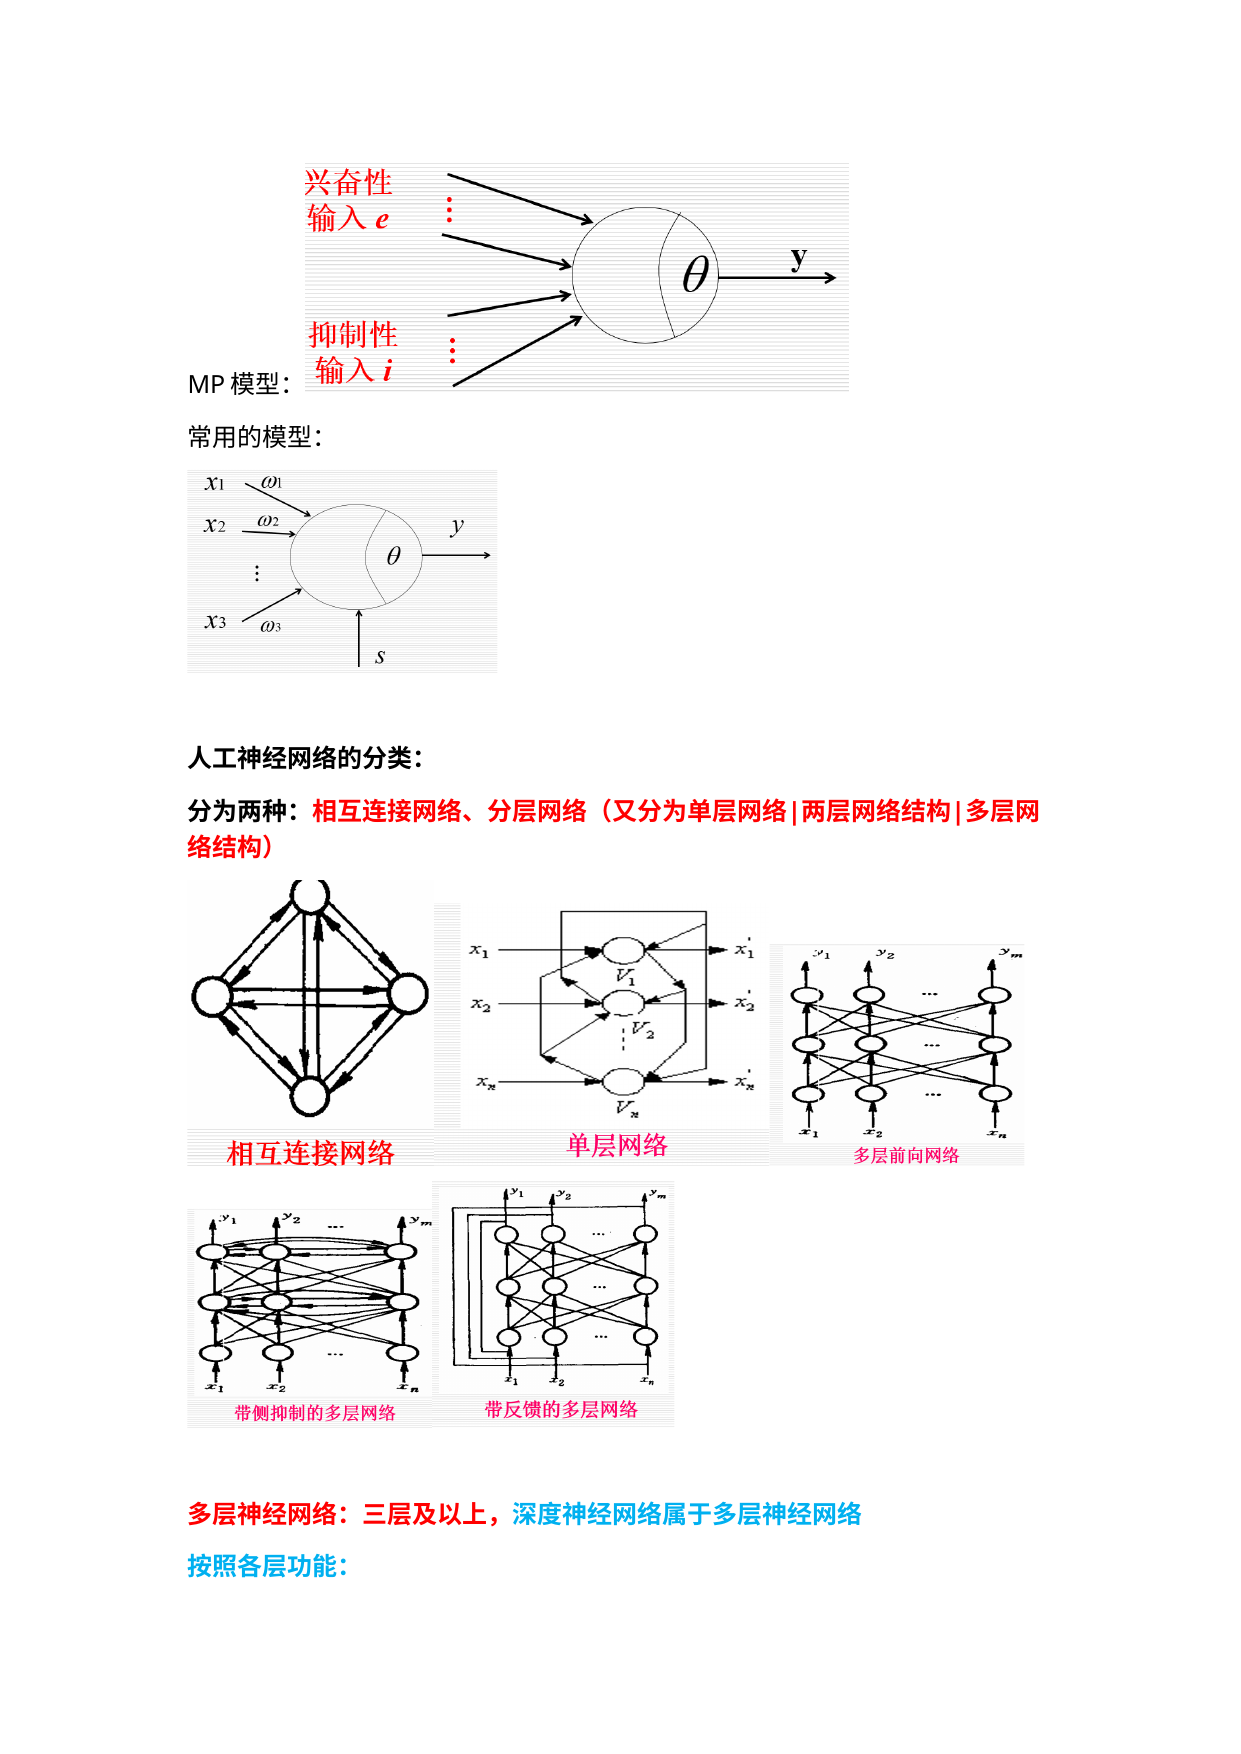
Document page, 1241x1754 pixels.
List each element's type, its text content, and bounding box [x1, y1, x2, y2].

text 人工神经网络的分类： [187, 739, 1053, 775]
text 常用的模型： [187, 417, 1053, 453]
picture [305, 162, 849, 394]
text 分为两种：相互连接网络、分层网络（又分为单层网络|两层网络结构|多层网络结构） [187, 791, 1053, 864]
picture [187, 1181, 675, 1428]
text 多层神经网络：三层及以上，深度神经网络属于多层神经网络 [187, 1494, 1053, 1530]
picture [187, 880, 1025, 1166]
picture [187, 469, 498, 673]
text 按照各层功能： [187, 1547, 1053, 1583]
